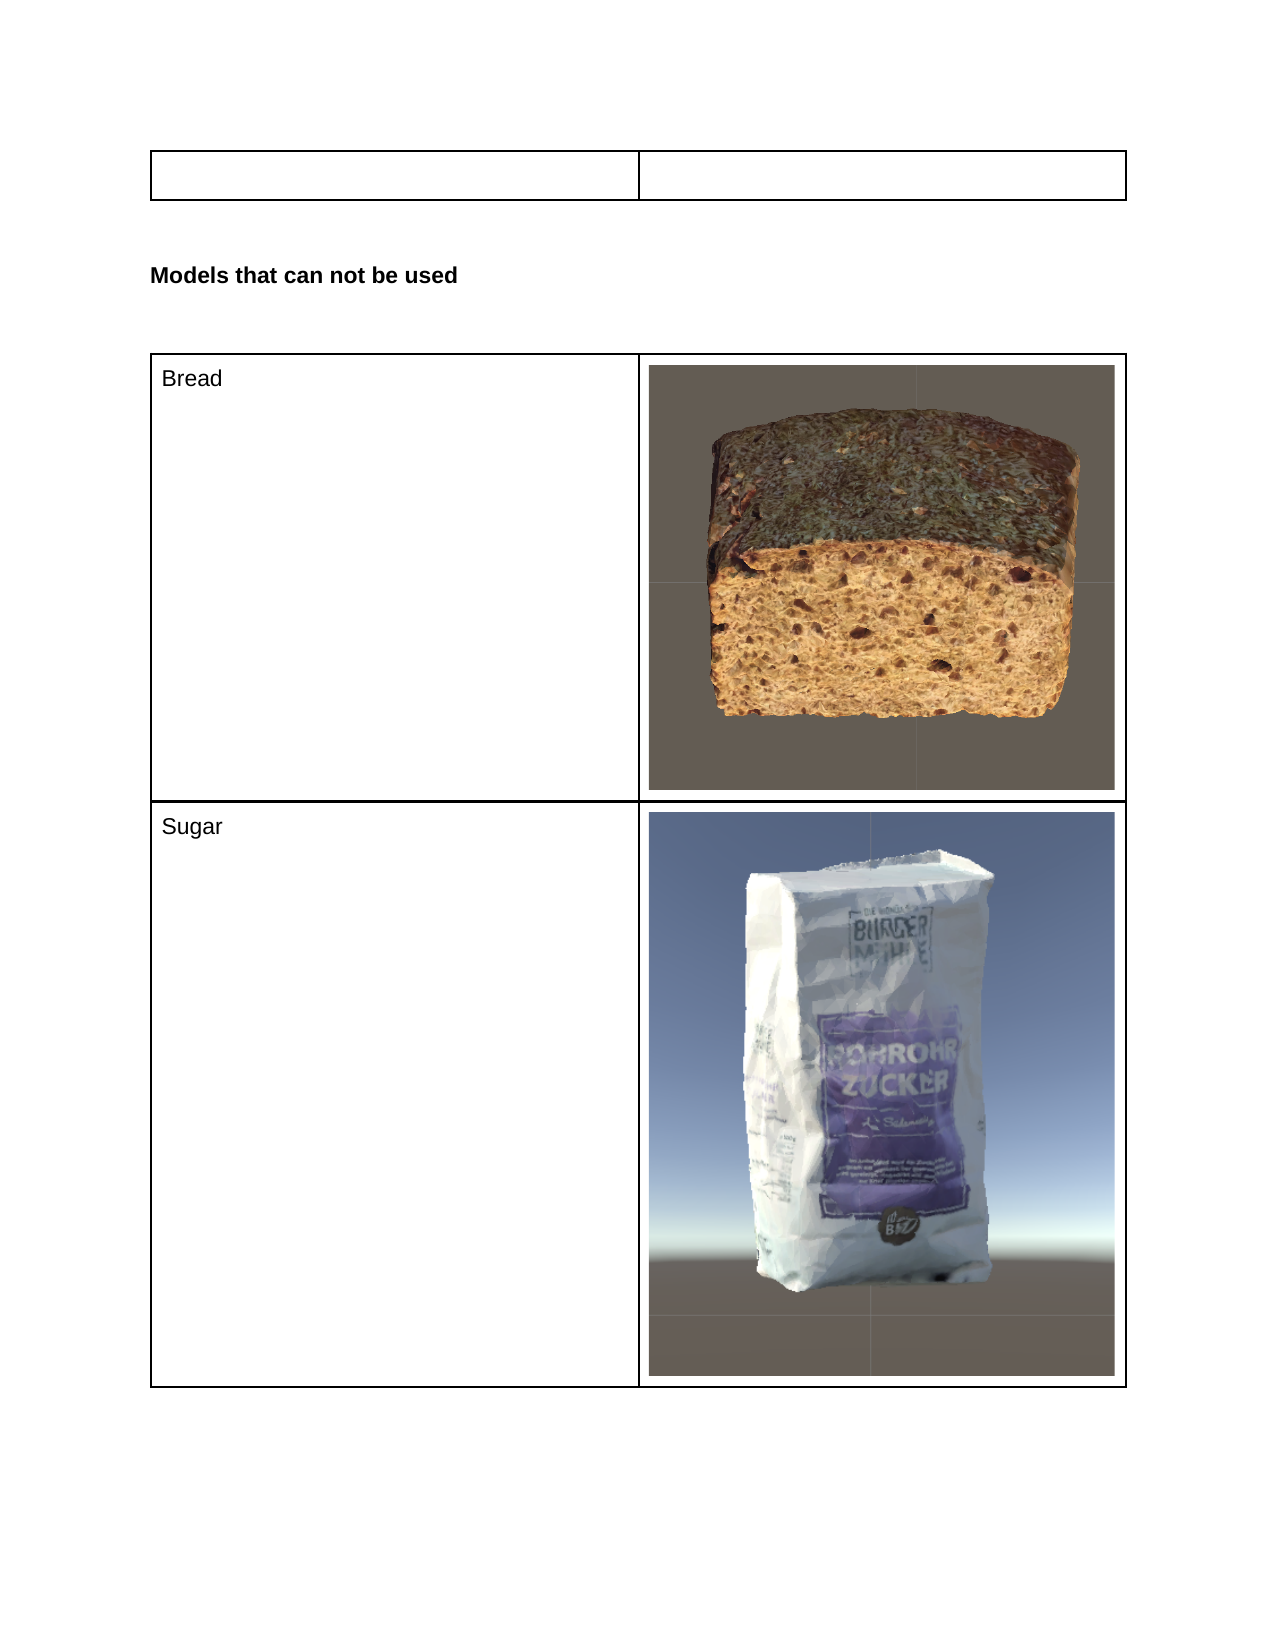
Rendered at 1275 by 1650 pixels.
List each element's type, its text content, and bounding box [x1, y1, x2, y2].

table_cell [640, 152, 1125, 199]
table_header Bread [152, 355, 638, 800]
text Models that can not be used [150, 262, 1125, 288]
table_cell [152, 152, 638, 199]
picture [648, 812, 1115, 1376]
table_header [640, 355, 1125, 800]
table_cell Sugar [152, 803, 638, 1386]
table_cell [640, 803, 1125, 1386]
picture [648, 365, 1115, 790]
